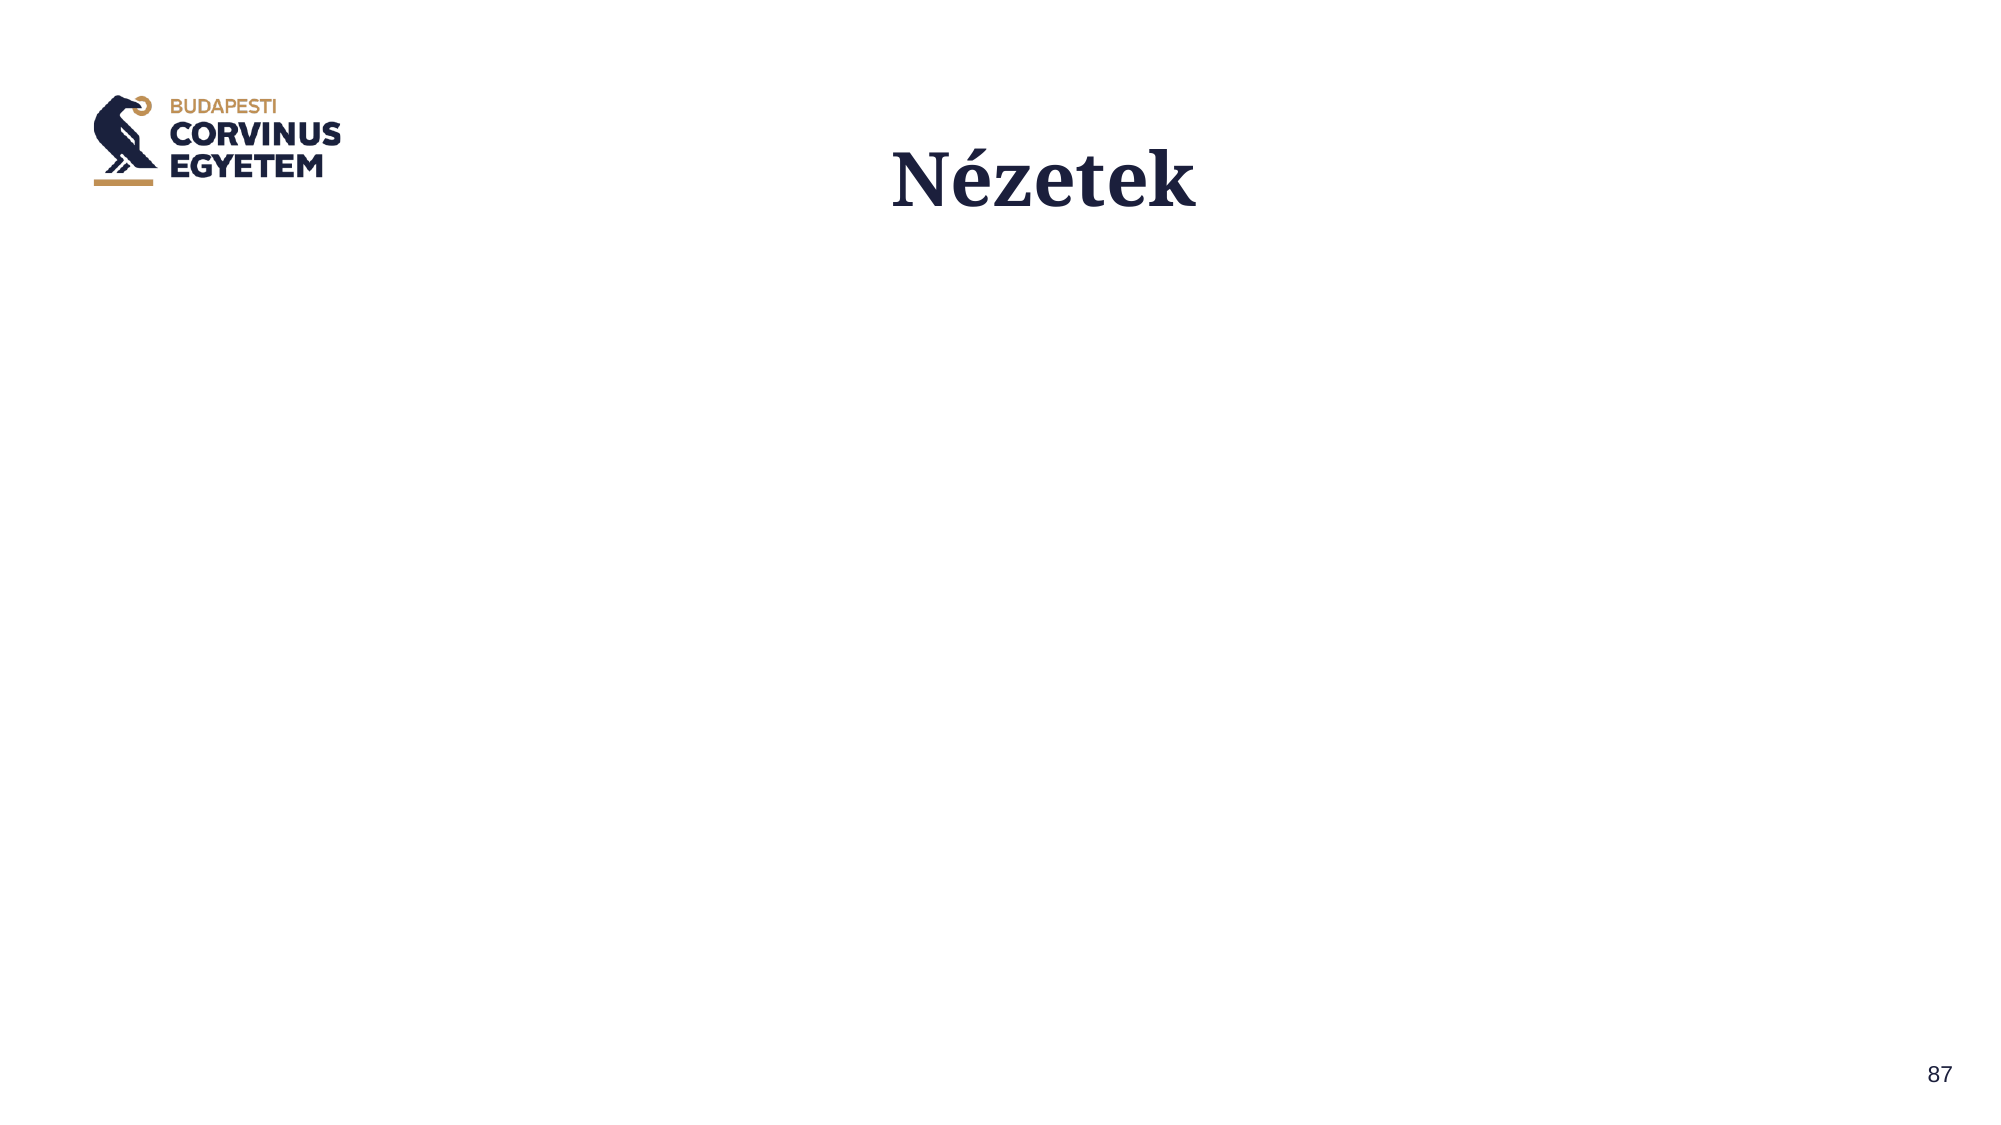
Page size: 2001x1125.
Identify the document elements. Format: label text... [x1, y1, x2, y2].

text Nézetek [891, 126, 1970, 228]
picture [93, 95, 341, 186]
